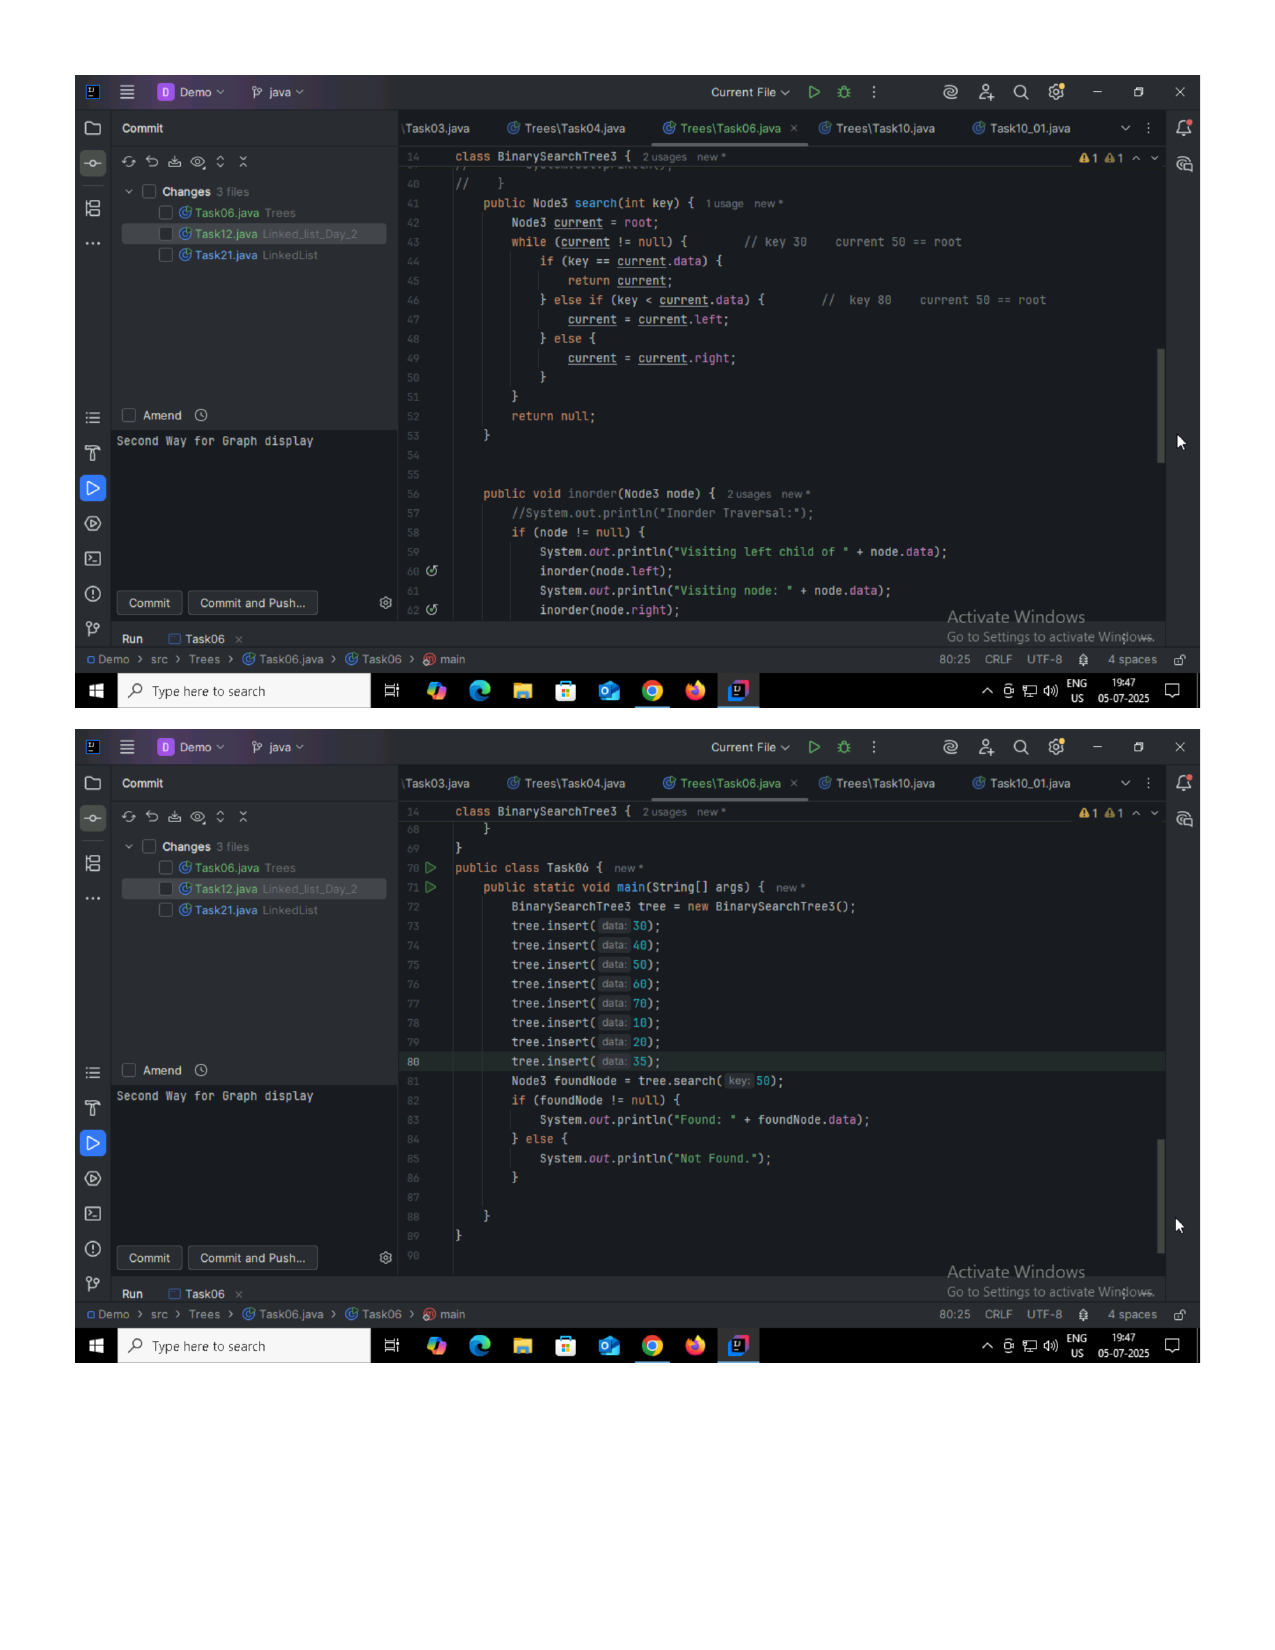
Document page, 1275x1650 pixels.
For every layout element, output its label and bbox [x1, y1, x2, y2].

picture [75, 75, 1200, 708]
picture [75, 729, 1200, 1363]
